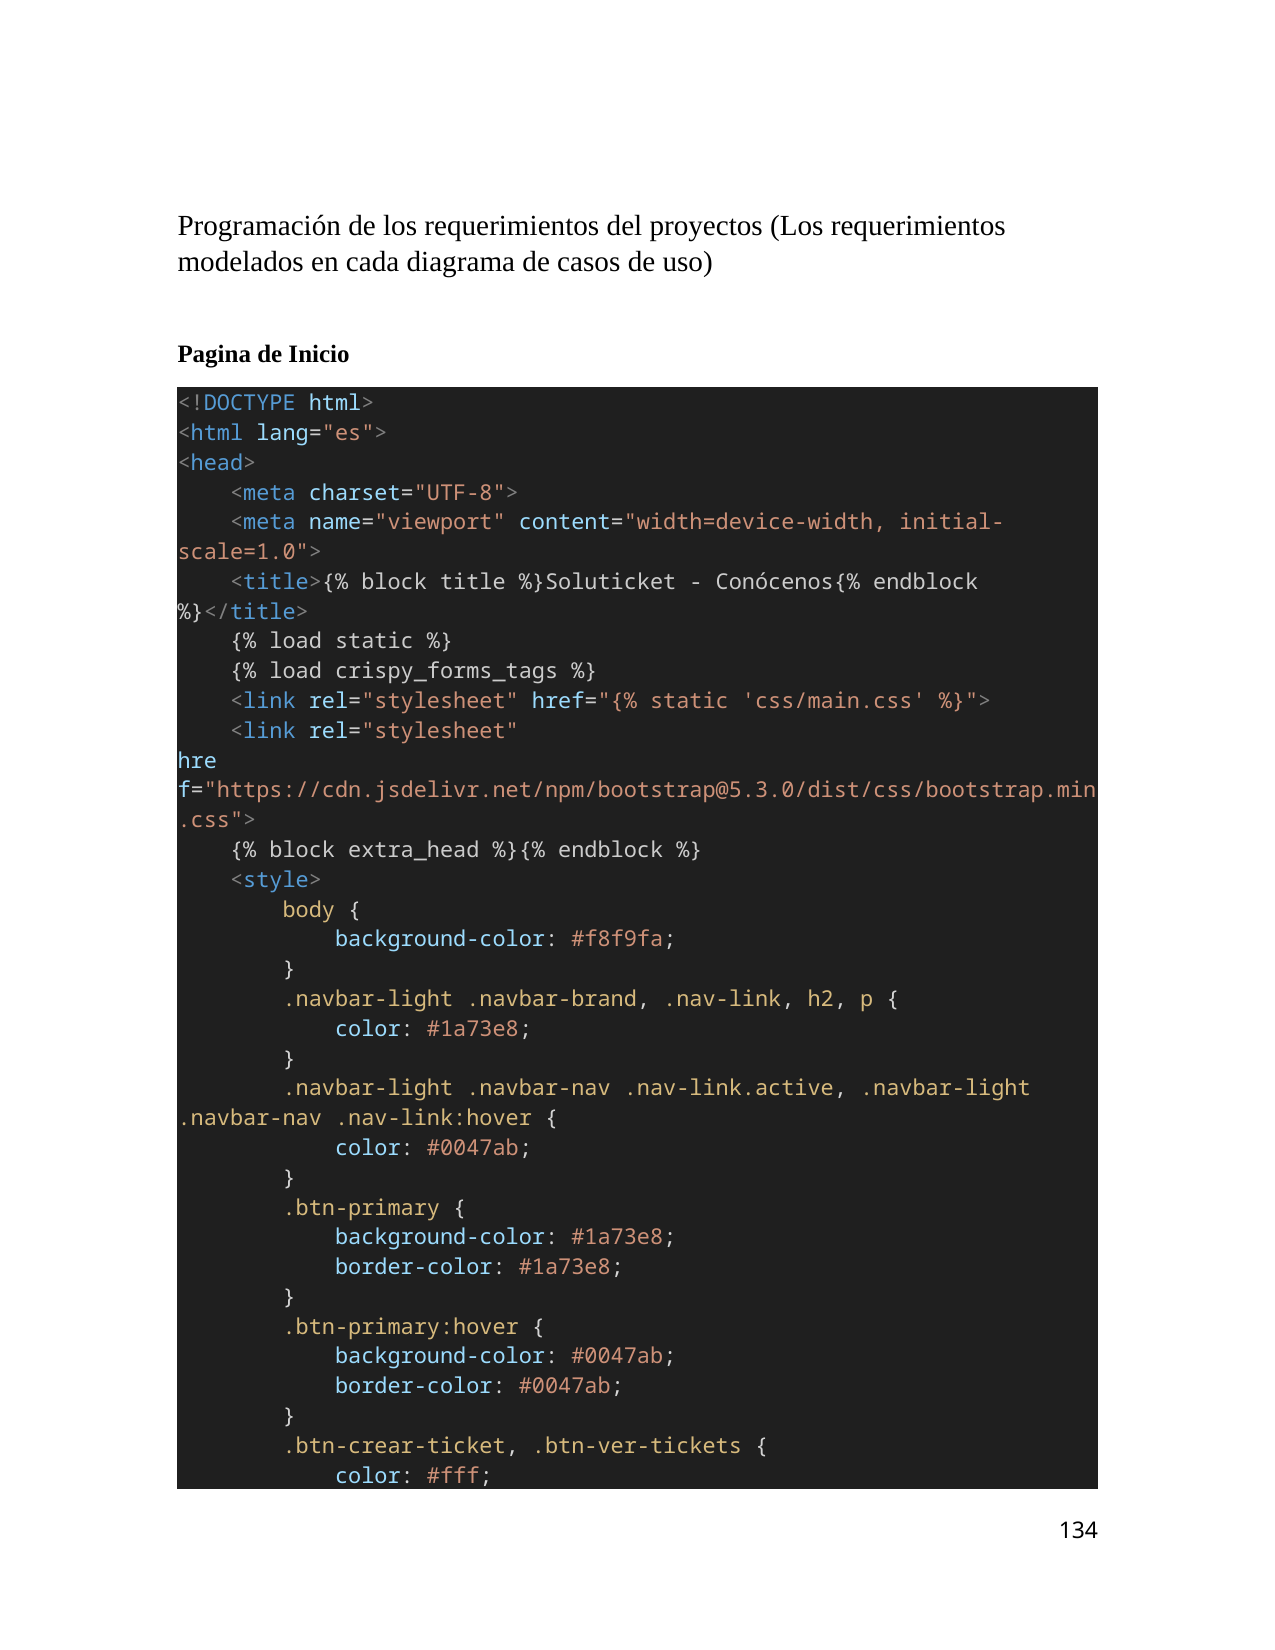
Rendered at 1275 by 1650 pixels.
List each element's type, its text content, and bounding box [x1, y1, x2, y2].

text } [177, 1400, 1098, 1430]
text <title>{% block title %}Soluticket - Conócenos{% endblock %}</title> [177, 566, 1098, 625]
text body { [177, 893, 1098, 923]
text <style> [177, 864, 1098, 893]
text {% load crispy_forms_tags %} [177, 655, 1098, 685]
text <html lang="es"> [177, 417, 1098, 447]
text background-color: #0047ab; [177, 1340, 1098, 1370]
text border-color: #0047ab; [177, 1370, 1098, 1400]
text } [177, 953, 1098, 983]
text .navbar-light .navbar-nav .nav-link.active, .navbar-light .navbar-nav .nav-link:hover { [177, 1072, 1098, 1132]
text } [177, 1281, 1098, 1311]
text .btn-crear-ticket, .btn-ver-tickets { [177, 1430, 1098, 1459]
text background-color: #1a73e8; [177, 1221, 1098, 1251]
text } [177, 1162, 1098, 1191]
text <link rel="stylesheet" href="https://cdn.jsdelivr.net/npm/bootstrap@5.3.0/dist/css/bootstrap.min.css"> [177, 715, 1098, 834]
text Pagina de Inicio [177, 339, 1098, 368]
text .btn-primary { [177, 1191, 1098, 1221]
text {% load static %} [177, 625, 1098, 655]
text background-color: #f8f9fa; [177, 923, 1098, 953]
text .navbar-light .navbar-brand, .nav-link, h2, p { [177, 983, 1098, 1013]
text .btn-primary:hover { [177, 1311, 1098, 1340]
text <!DOCTYPE html> [177, 387, 1098, 417]
text <meta charset="UTF-8"> [177, 476, 1098, 506]
text } [177, 1042, 1098, 1072]
text {% block extra_head %}{% endblock %} [177, 834, 1098, 864]
subtitle Programación de los requerimientos del proyectos (Los requerimientos modelados en cada diagrama de casos de uso) [177, 208, 1098, 278]
text <meta name="viewport" content="width=device-width, initial-scale=1.0"> [177, 506, 1098, 566]
text border-color: #1a73e8; [177, 1251, 1098, 1281]
text <link rel="stylesheet" href="{% static 'css/main.css' %}"> [177, 685, 1098, 715]
text color: #1a73e8; [177, 1013, 1098, 1042]
text color: #fff; [177, 1459, 1098, 1489]
text <head> [177, 447, 1098, 476]
text color: #0047ab; [177, 1132, 1098, 1162]
